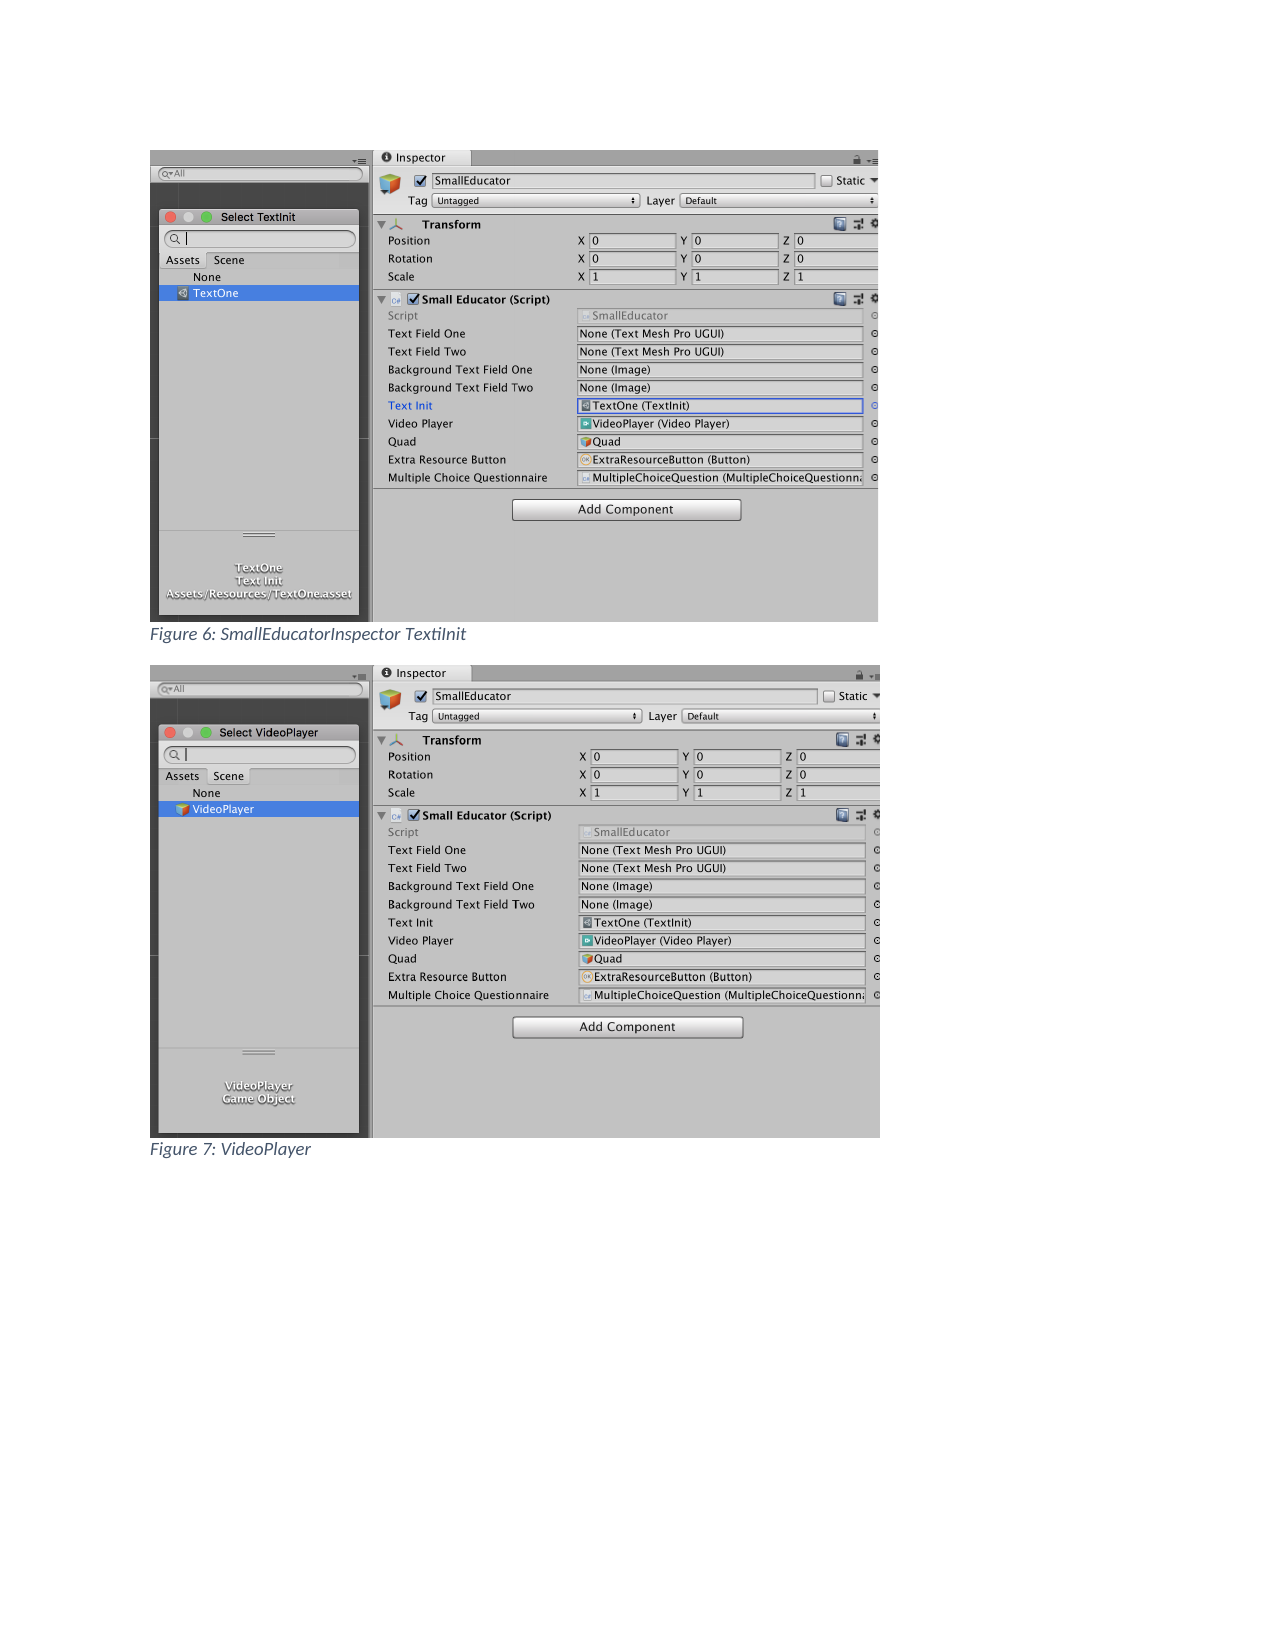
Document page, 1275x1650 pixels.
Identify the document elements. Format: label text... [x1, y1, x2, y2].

picture [150, 150, 879, 622]
text Figure 7: VideoPlayer [150, 1137, 1125, 1160]
picture [150, 665, 880, 1138]
text Figure 6: SmallEducatorInspector TextiInit [150, 622, 1125, 645]
